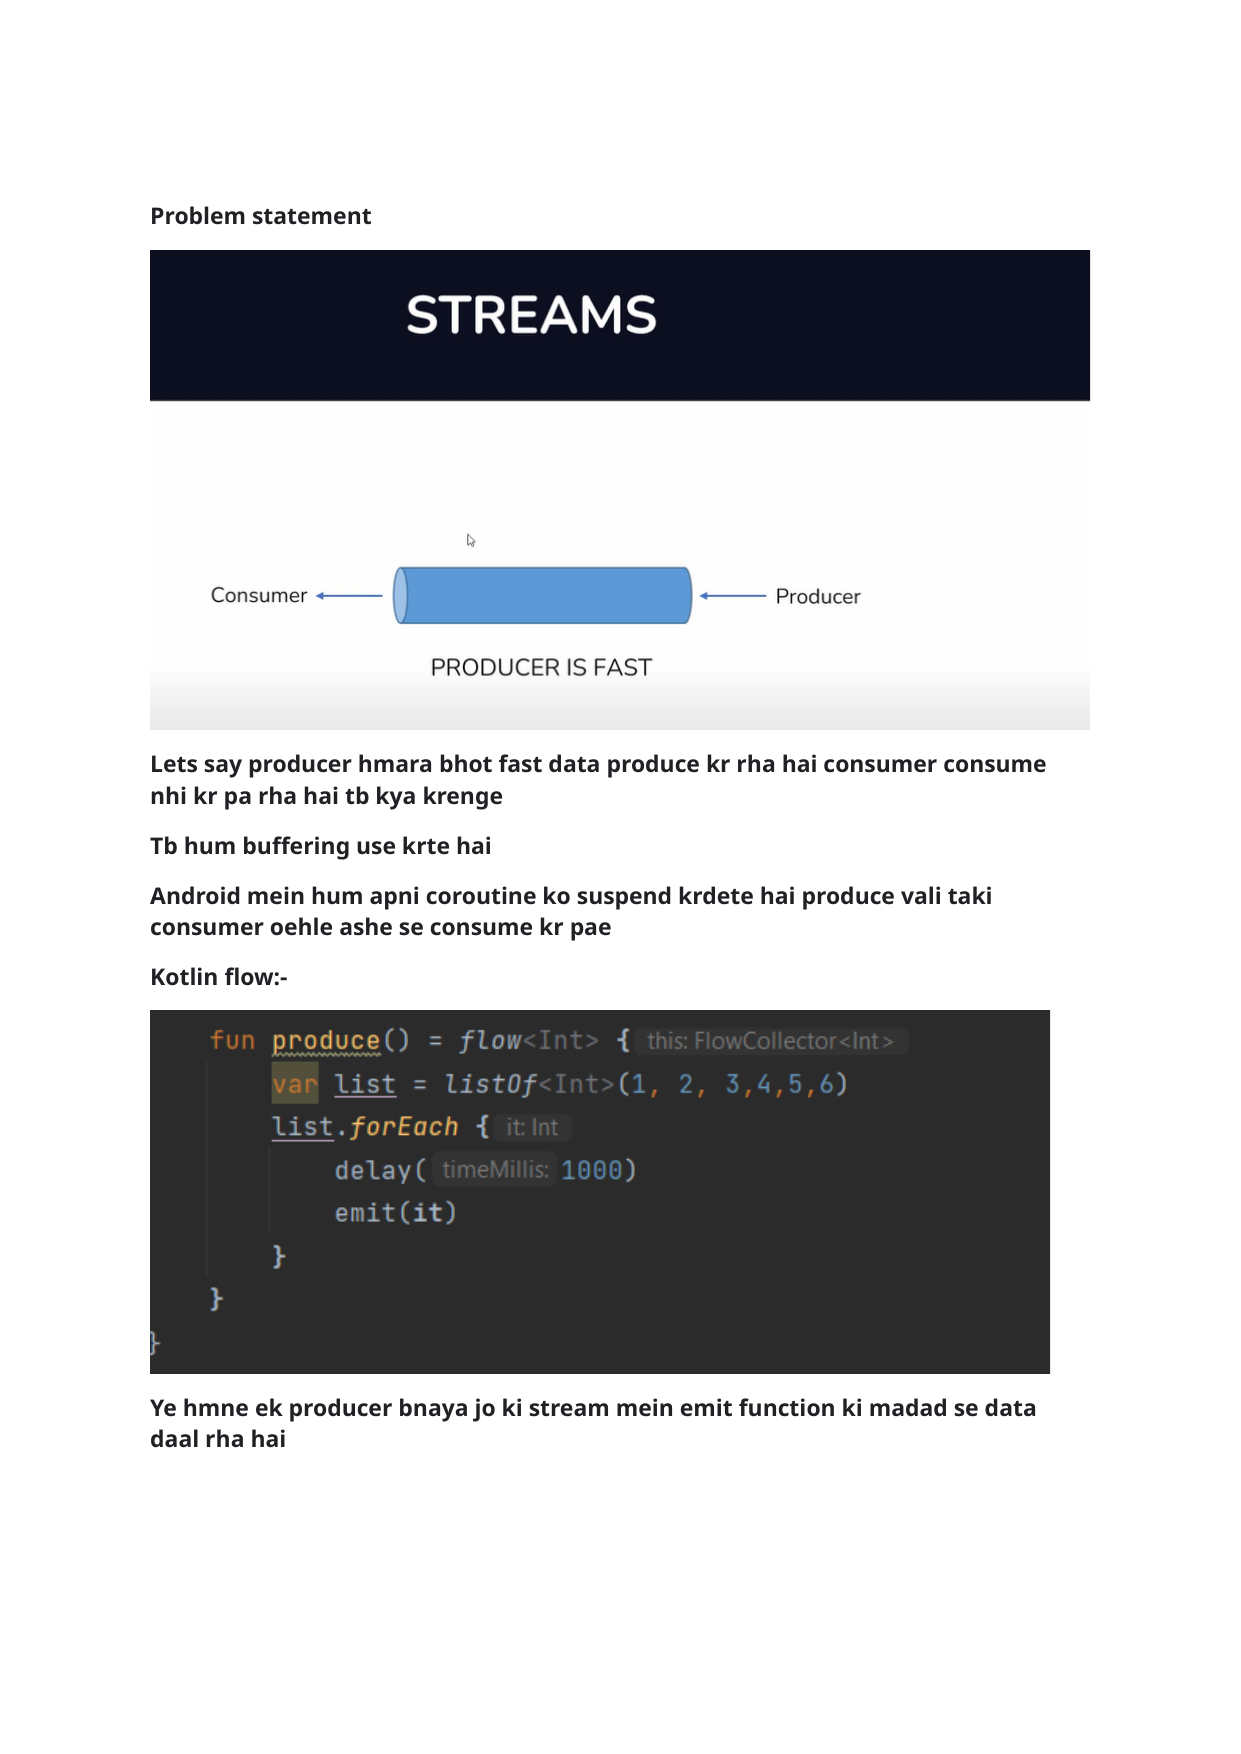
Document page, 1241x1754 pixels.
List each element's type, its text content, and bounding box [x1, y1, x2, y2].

text Problem statement [150, 200, 1090, 231]
text Android mein hum apni coroutine ko suspend krdete hai produce vali taki consumer oehle ashe se consume kr pae [150, 879, 1090, 942]
picture [150, 250, 1091, 730]
text Lets say producer hmara bhot fast data produce kr rha hai consumer consume nhi kr pa rha hai tb kya krenge [150, 748, 1090, 811]
text Ye hmne ek producer bnaya jo ki stream mein emit function ki madad se data daal rha hai [150, 1392, 1090, 1454]
text Kotlin flow:- [150, 961, 1090, 992]
picture [150, 1010, 1050, 1374]
text Tb hum buffering use krte hai [150, 829, 1090, 861]
